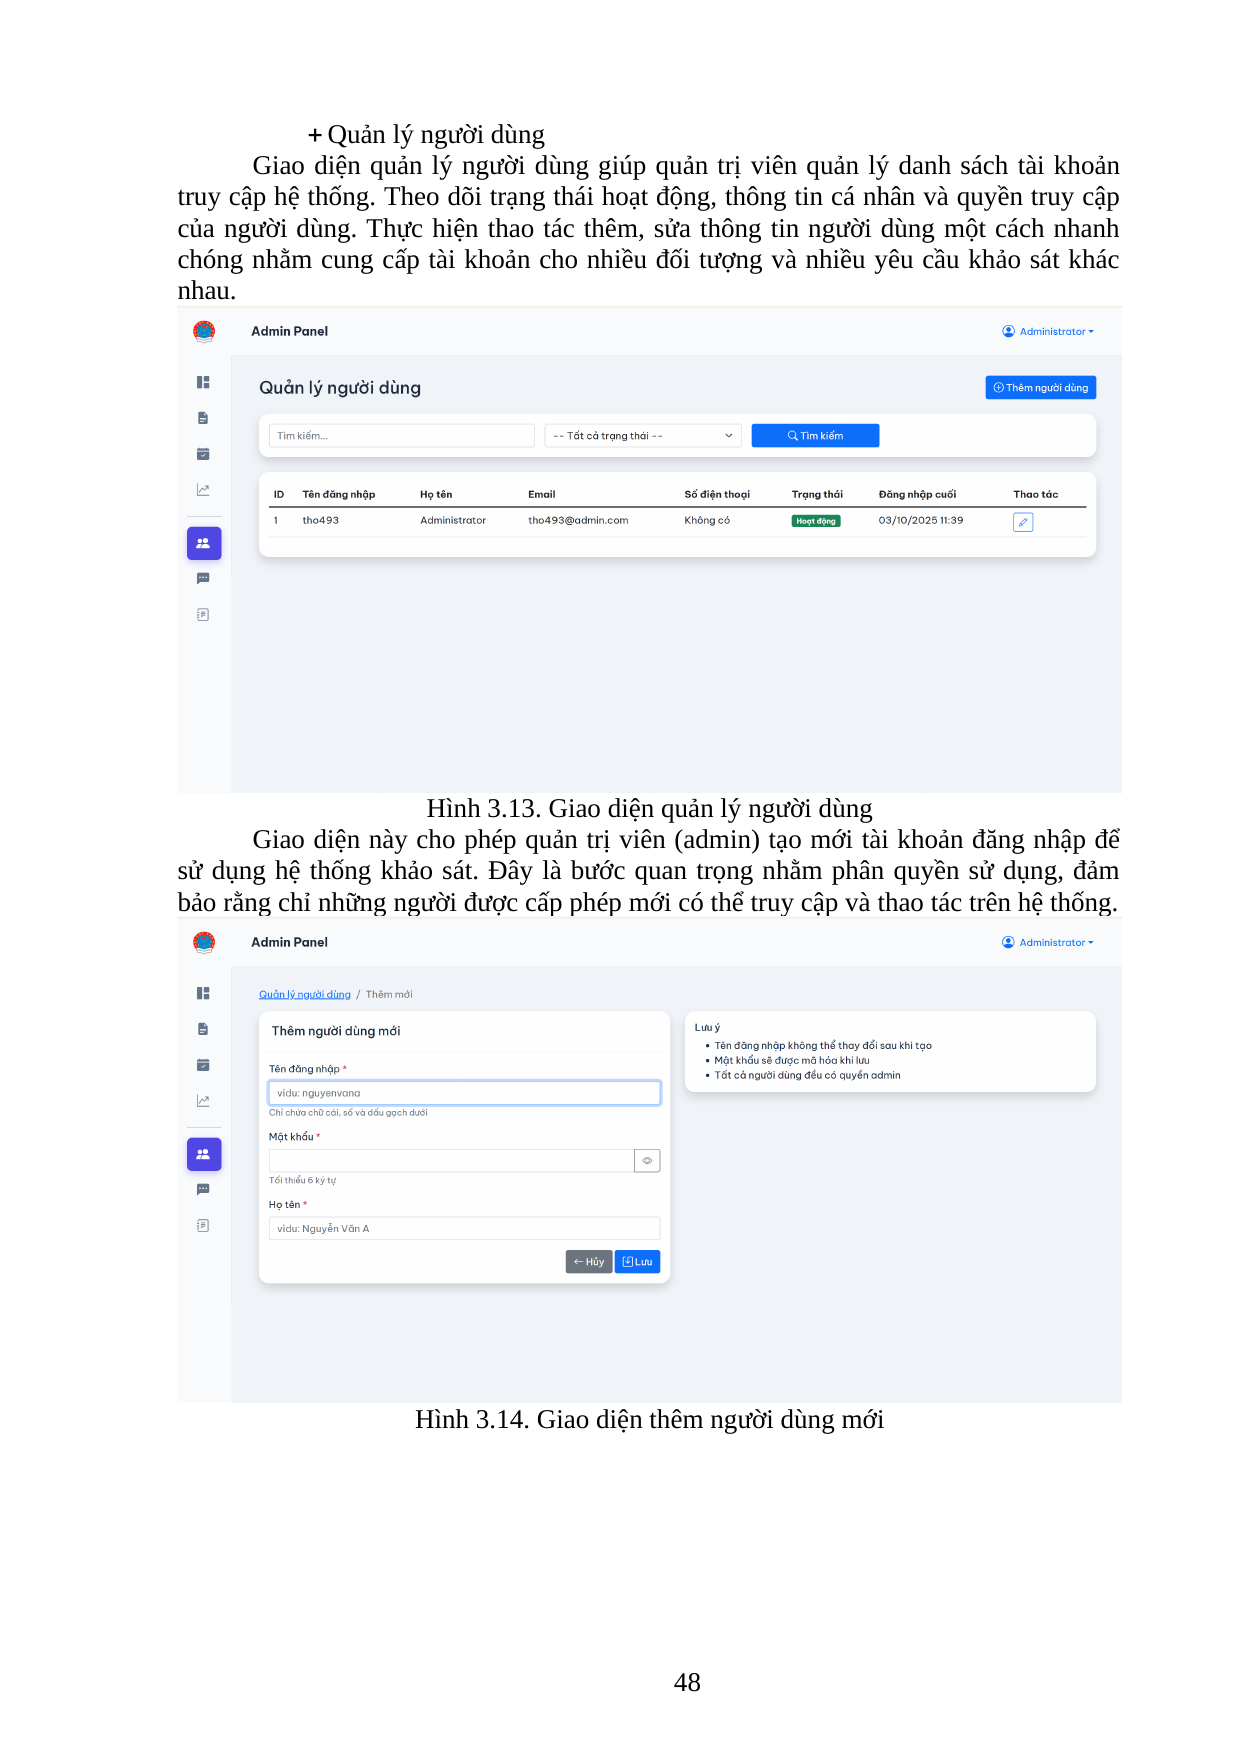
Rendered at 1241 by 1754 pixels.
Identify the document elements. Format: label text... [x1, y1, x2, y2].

text Quản lý người dùng [177, 118, 1122, 149]
picture [177, 916, 1123, 1403]
text Giao diện quản lý người dùng giúp quản trị viên quản lý danh sách tài khoản truy cập hệ thống. Theo dõi trạng thái hoạt động, thông tin cá nhân và quyền truy cập của người dùng. Thực hiện thao tác thêm, sửa thông tin người dùng một cách nhanh chóng nhằm cung cấp tài khoản cho nhiều đối tượng và nhiều yêu cầu khảo sát khác nhau. [177, 149, 1122, 305]
text Giao diện này cho phép quản trị viên (admin) tạo mới tài khoản đăng nhập để sử dụng hệ thống khảo sát. Đây là bước quan trọng nhằm phân quyền sử dụng, đảm bảo rằng chỉ những người được cấp phép mới có thể truy cập và thao tác trên hệ thống. [177, 823, 1122, 916]
text Hình 3.14. Giao diện thêm người dùng mới [177, 1403, 1122, 1434]
picture [177, 305, 1123, 793]
text Hình 3.13. Giao diện quản lý người dùng [177, 793, 1122, 823]
